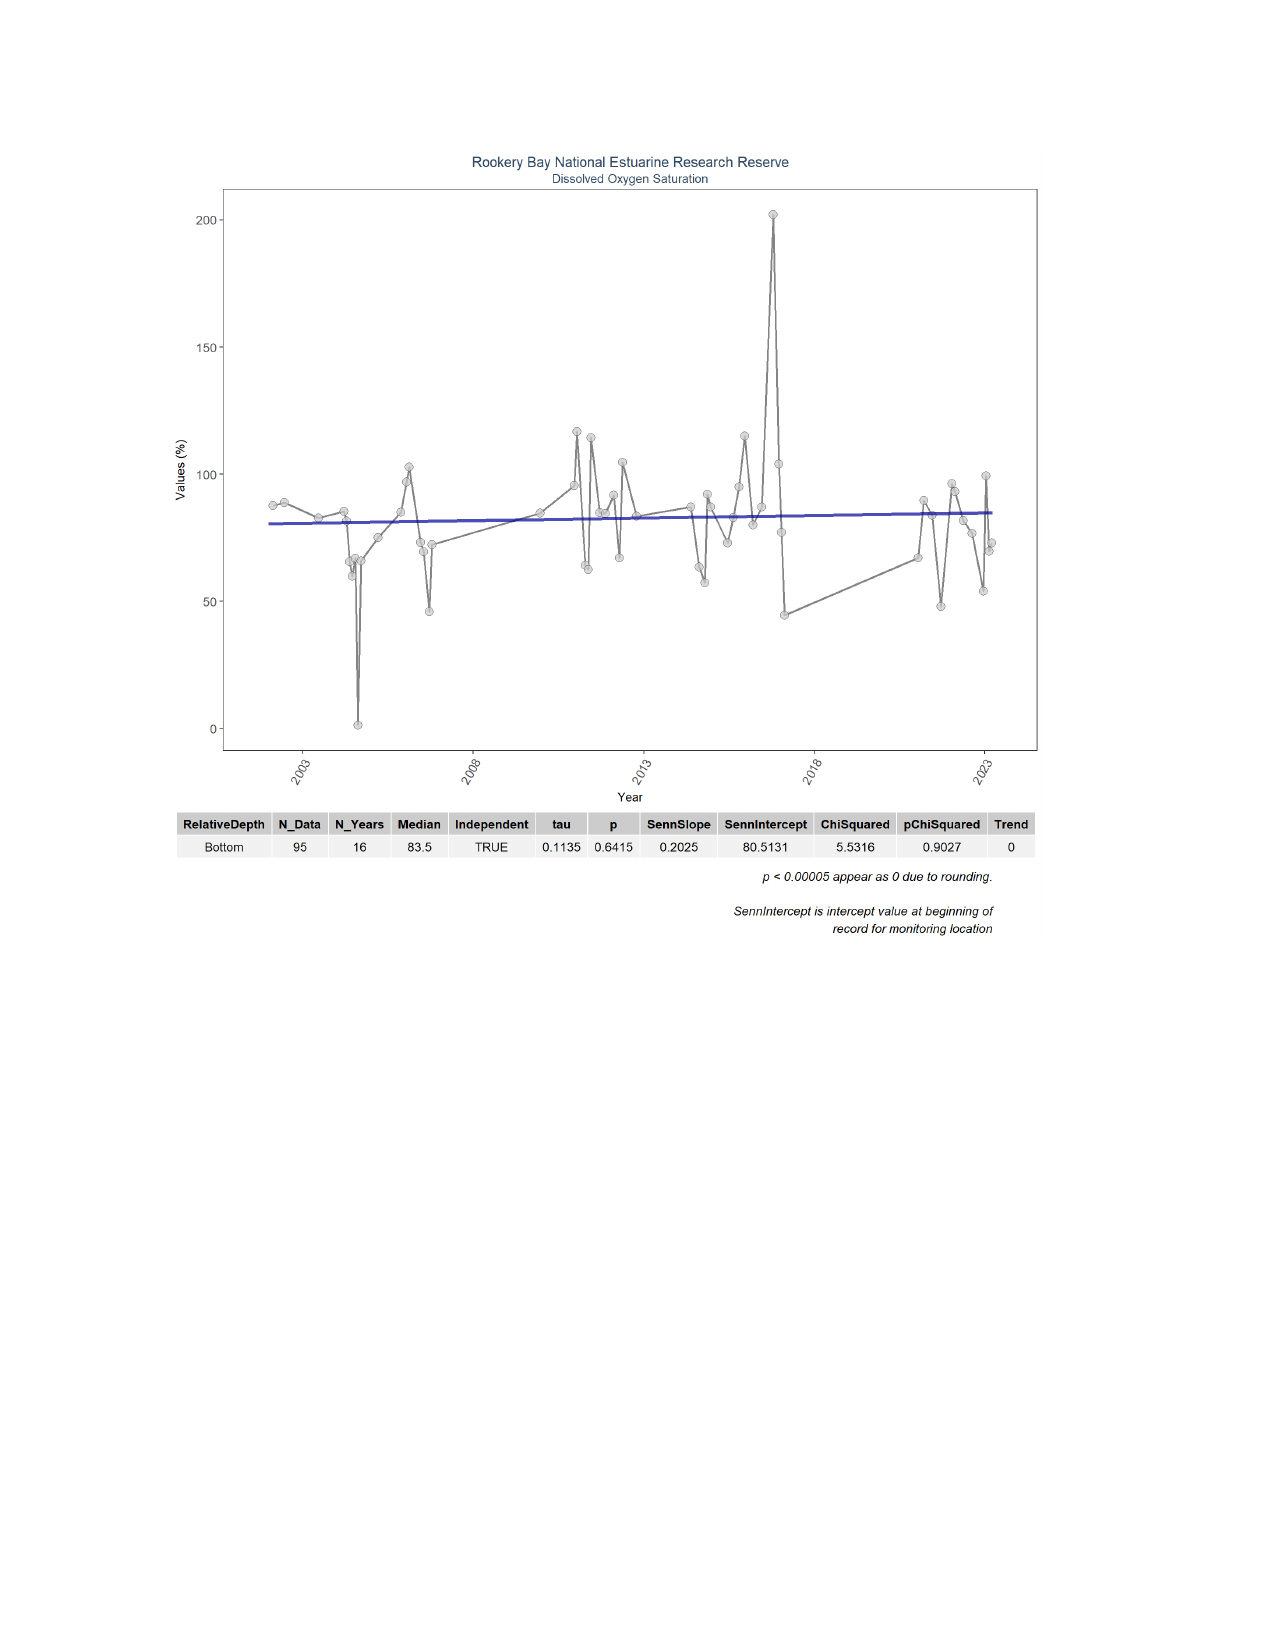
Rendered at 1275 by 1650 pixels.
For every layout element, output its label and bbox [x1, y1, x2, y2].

picture [168, 150, 1044, 938]
